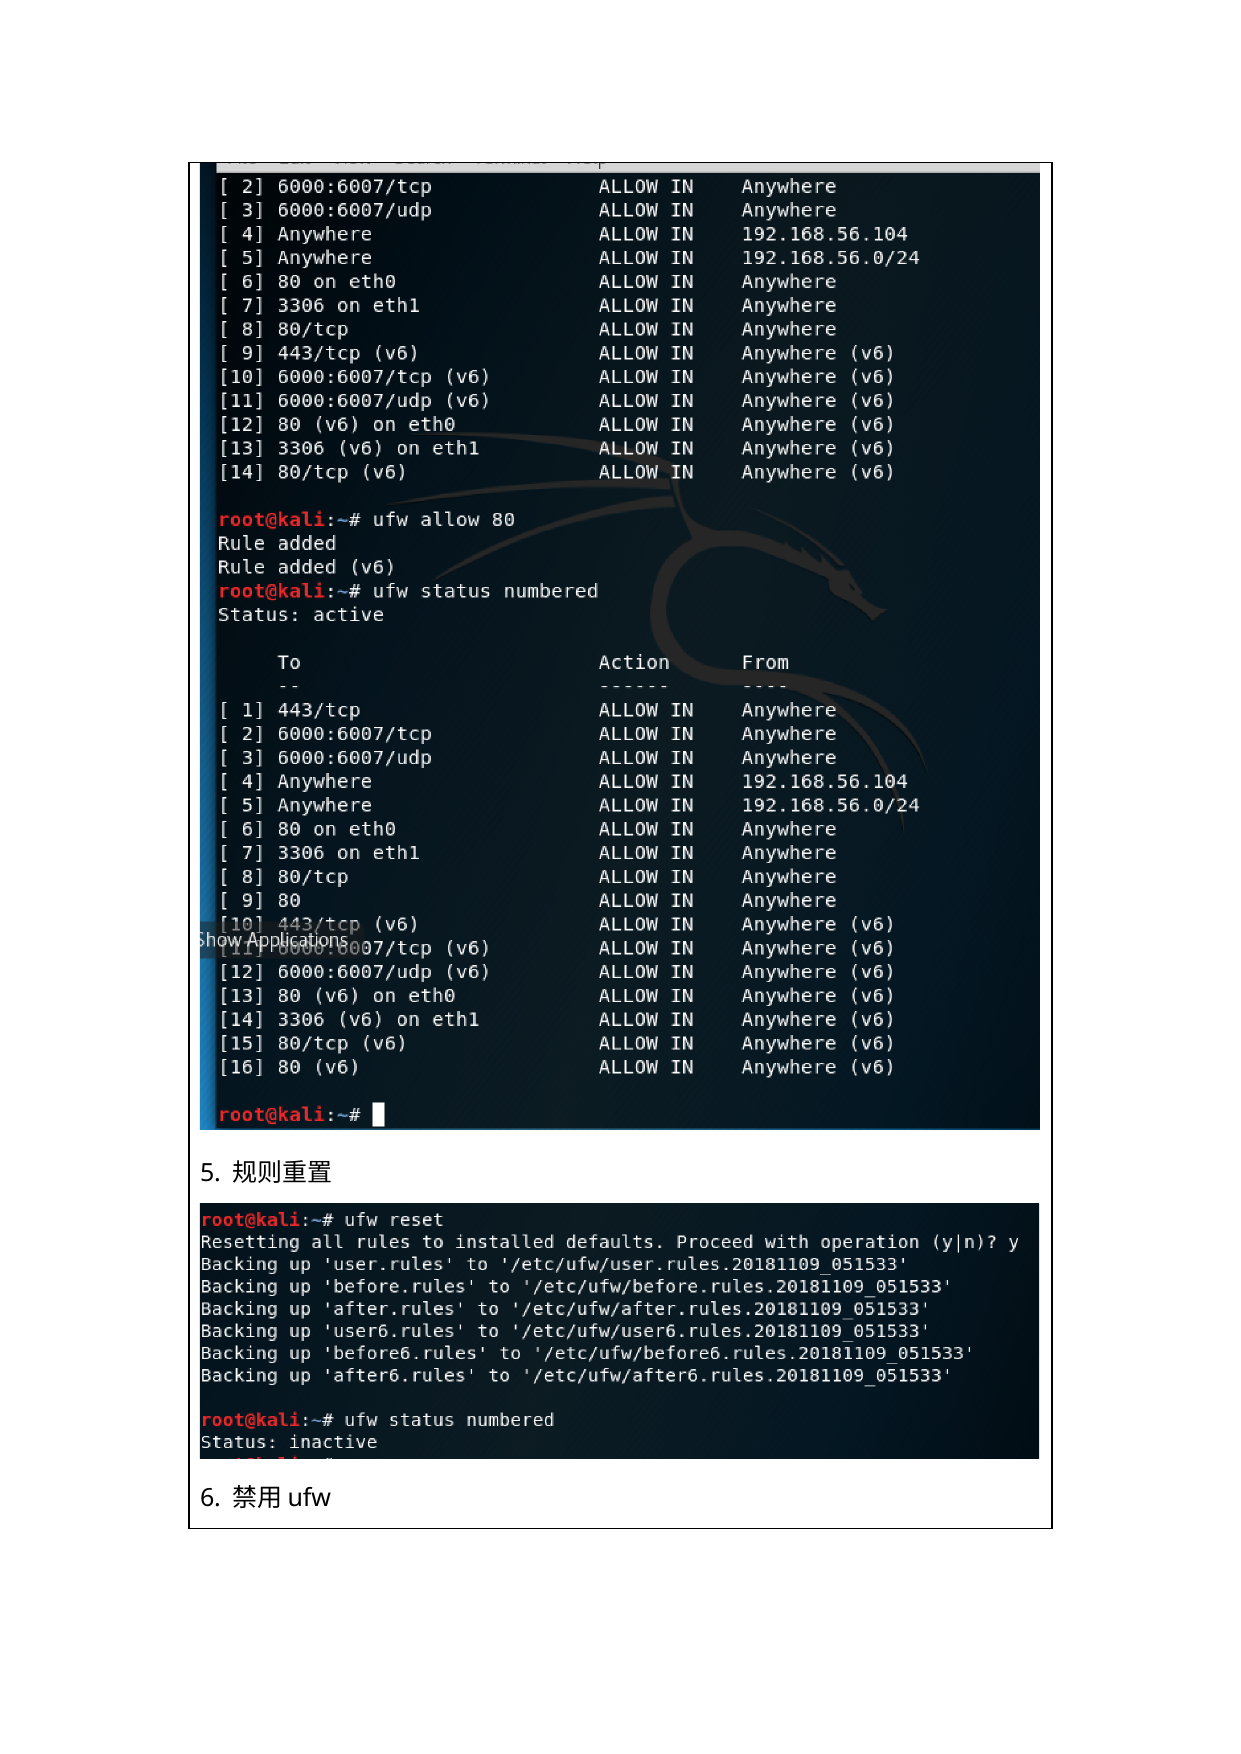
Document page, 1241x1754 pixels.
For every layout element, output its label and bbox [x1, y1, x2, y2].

picture [199, 163, 1040, 1130]
picture [199, 1203, 1040, 1459]
table_cell [190, 163, 1051, 1528]
